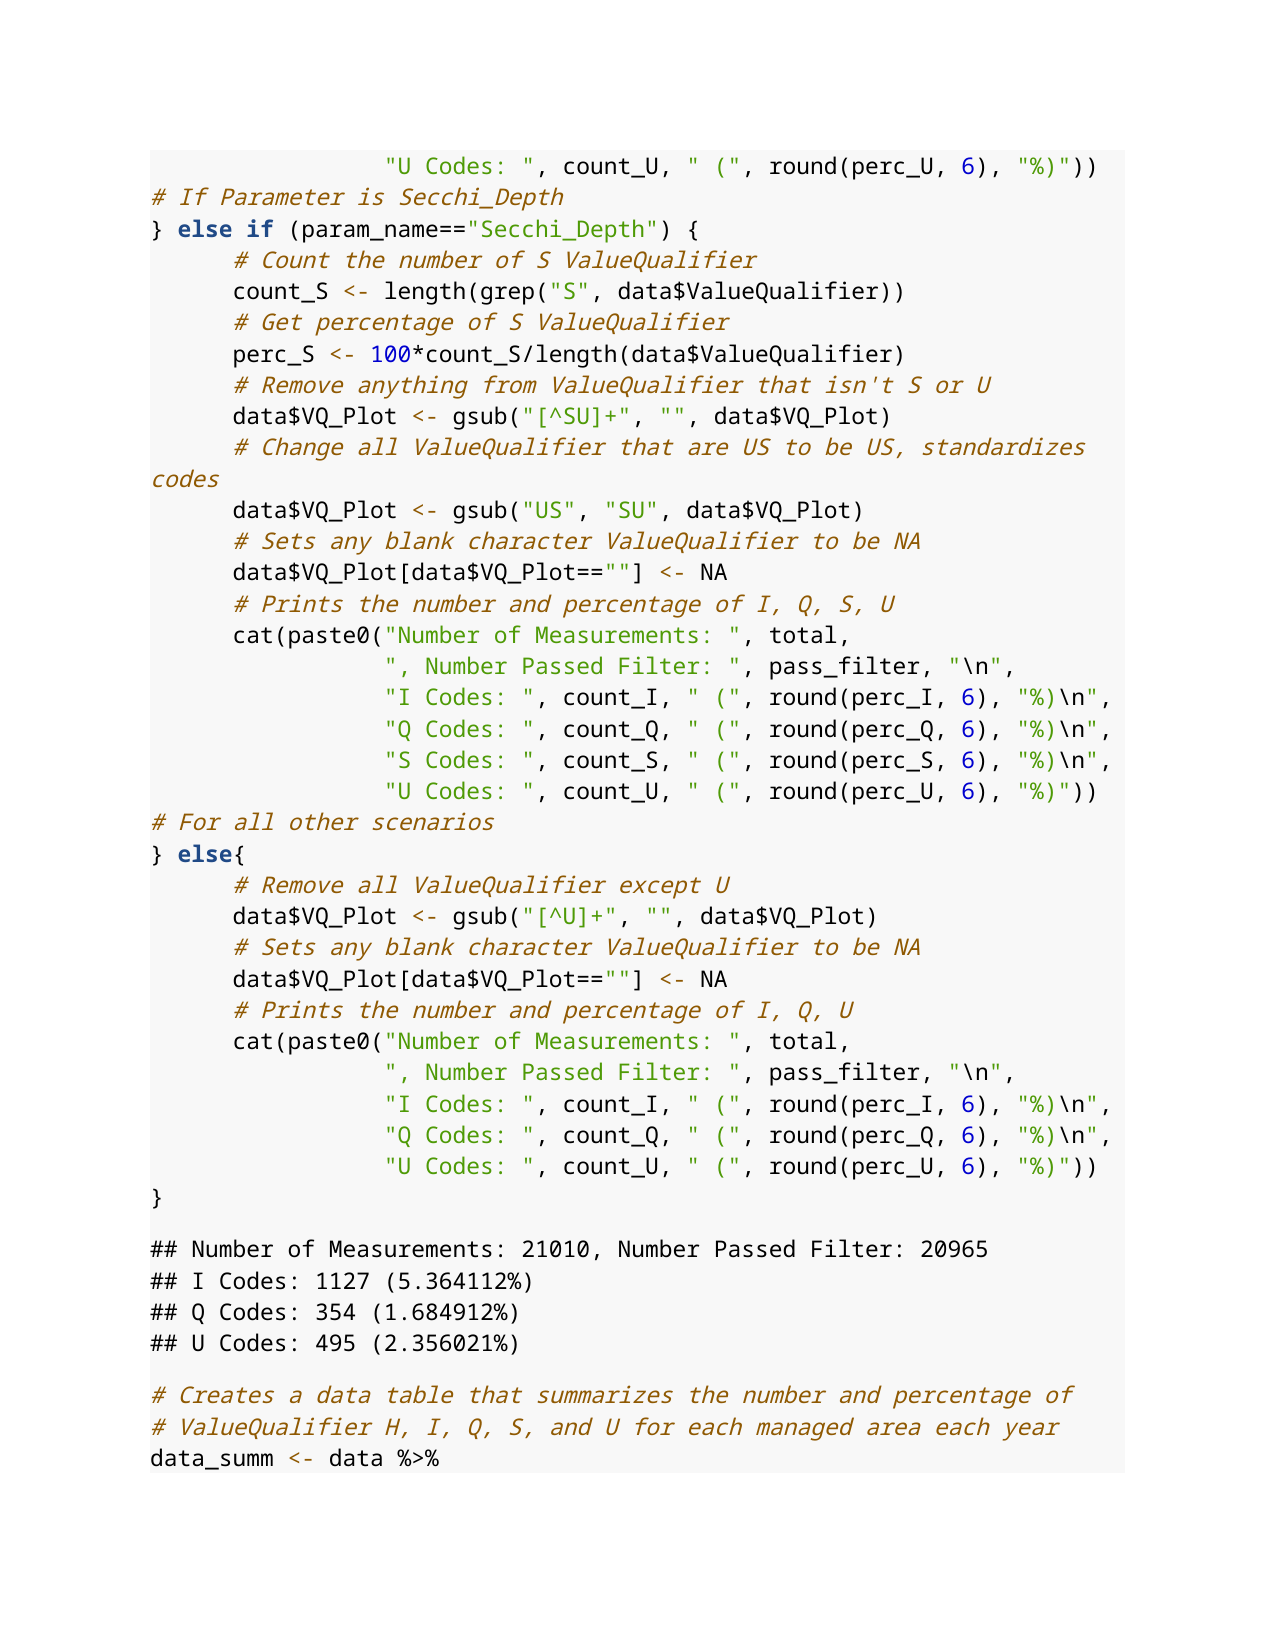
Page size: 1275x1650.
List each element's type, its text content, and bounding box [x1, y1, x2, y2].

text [150, 150, 1125, 1212]
text ## Number of Measurements: 21010, Number Passed Filter: 20965 ## I Codes: 1127 (5.364112%) ## Q Codes: 354 (1.684912%) ## U Codes: 495 (2.356021%) [150, 1233, 1125, 1358]
